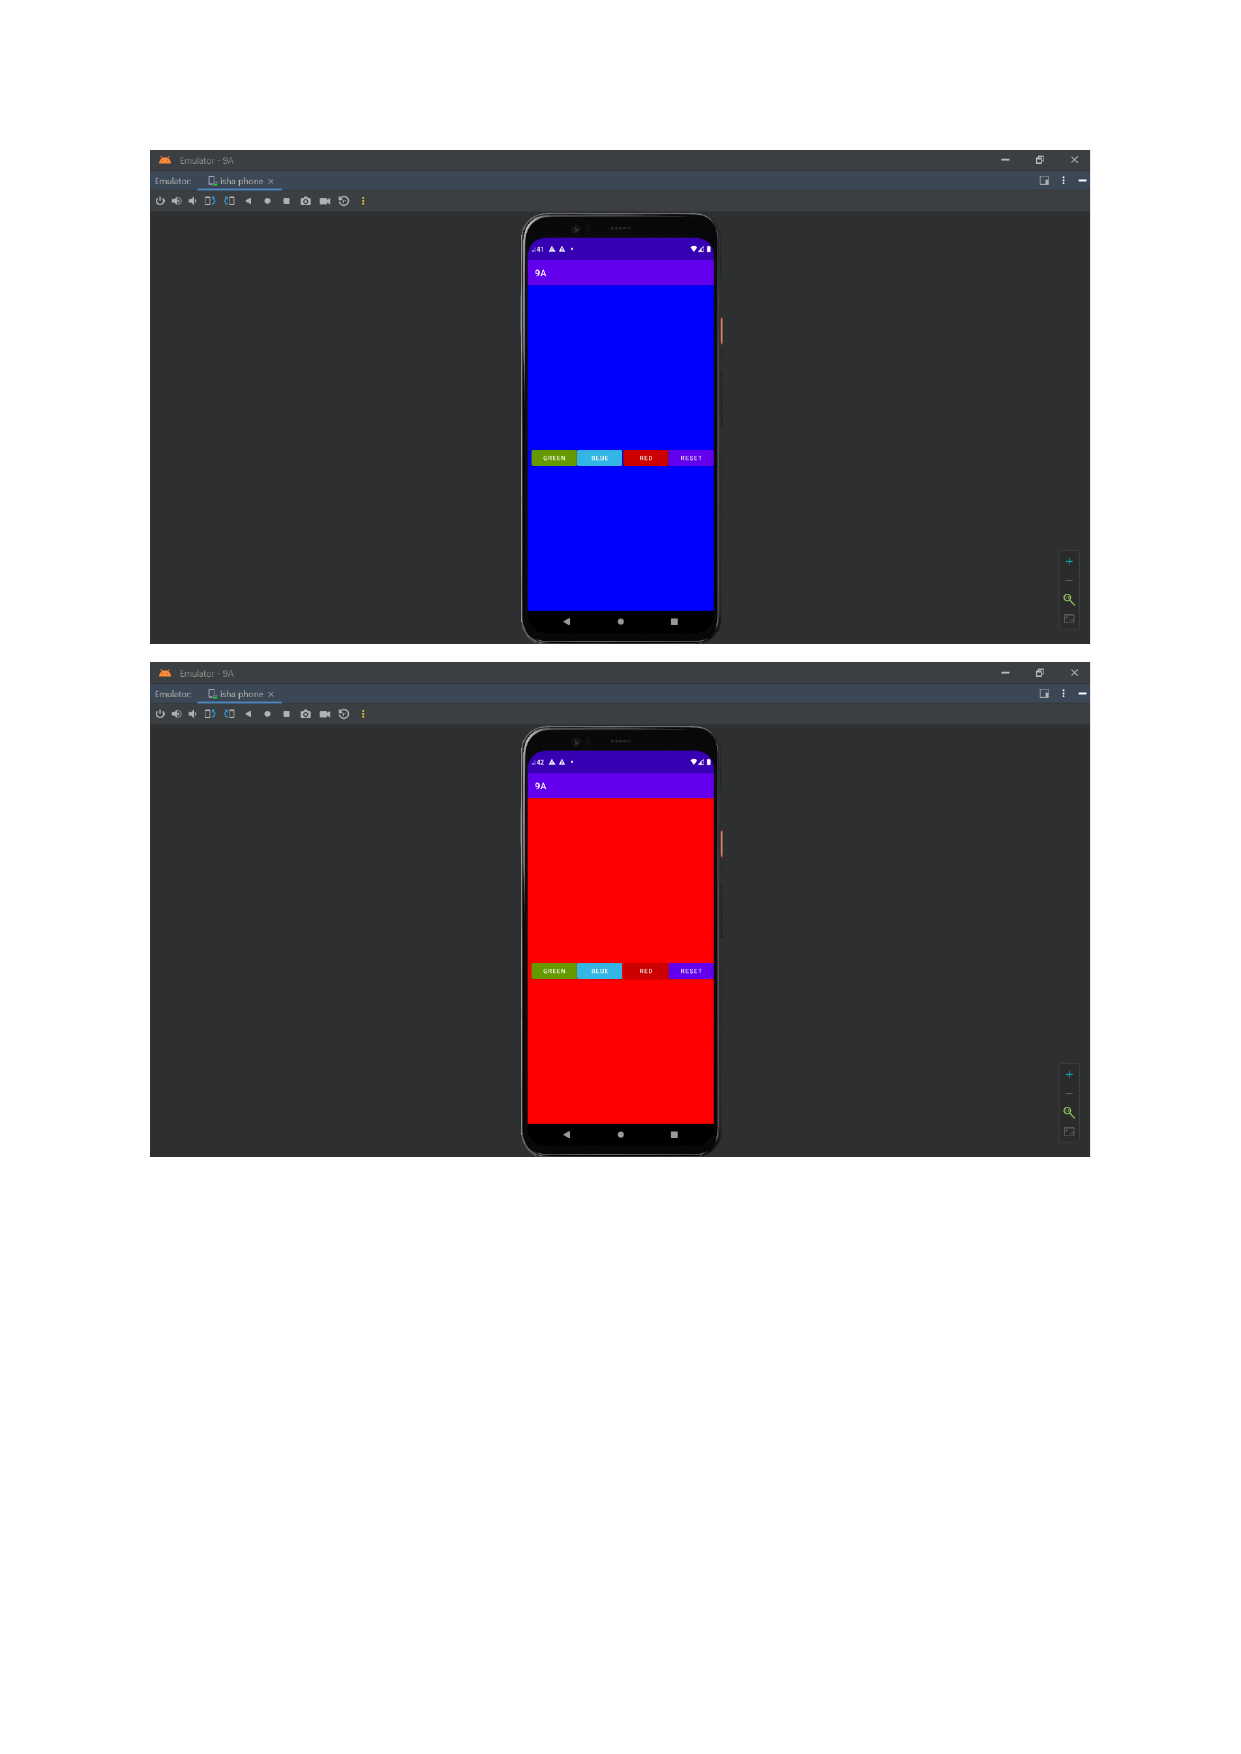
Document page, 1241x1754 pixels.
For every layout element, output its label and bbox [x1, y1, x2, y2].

picture [150, 150, 1091, 644]
picture [150, 662, 1091, 1157]
